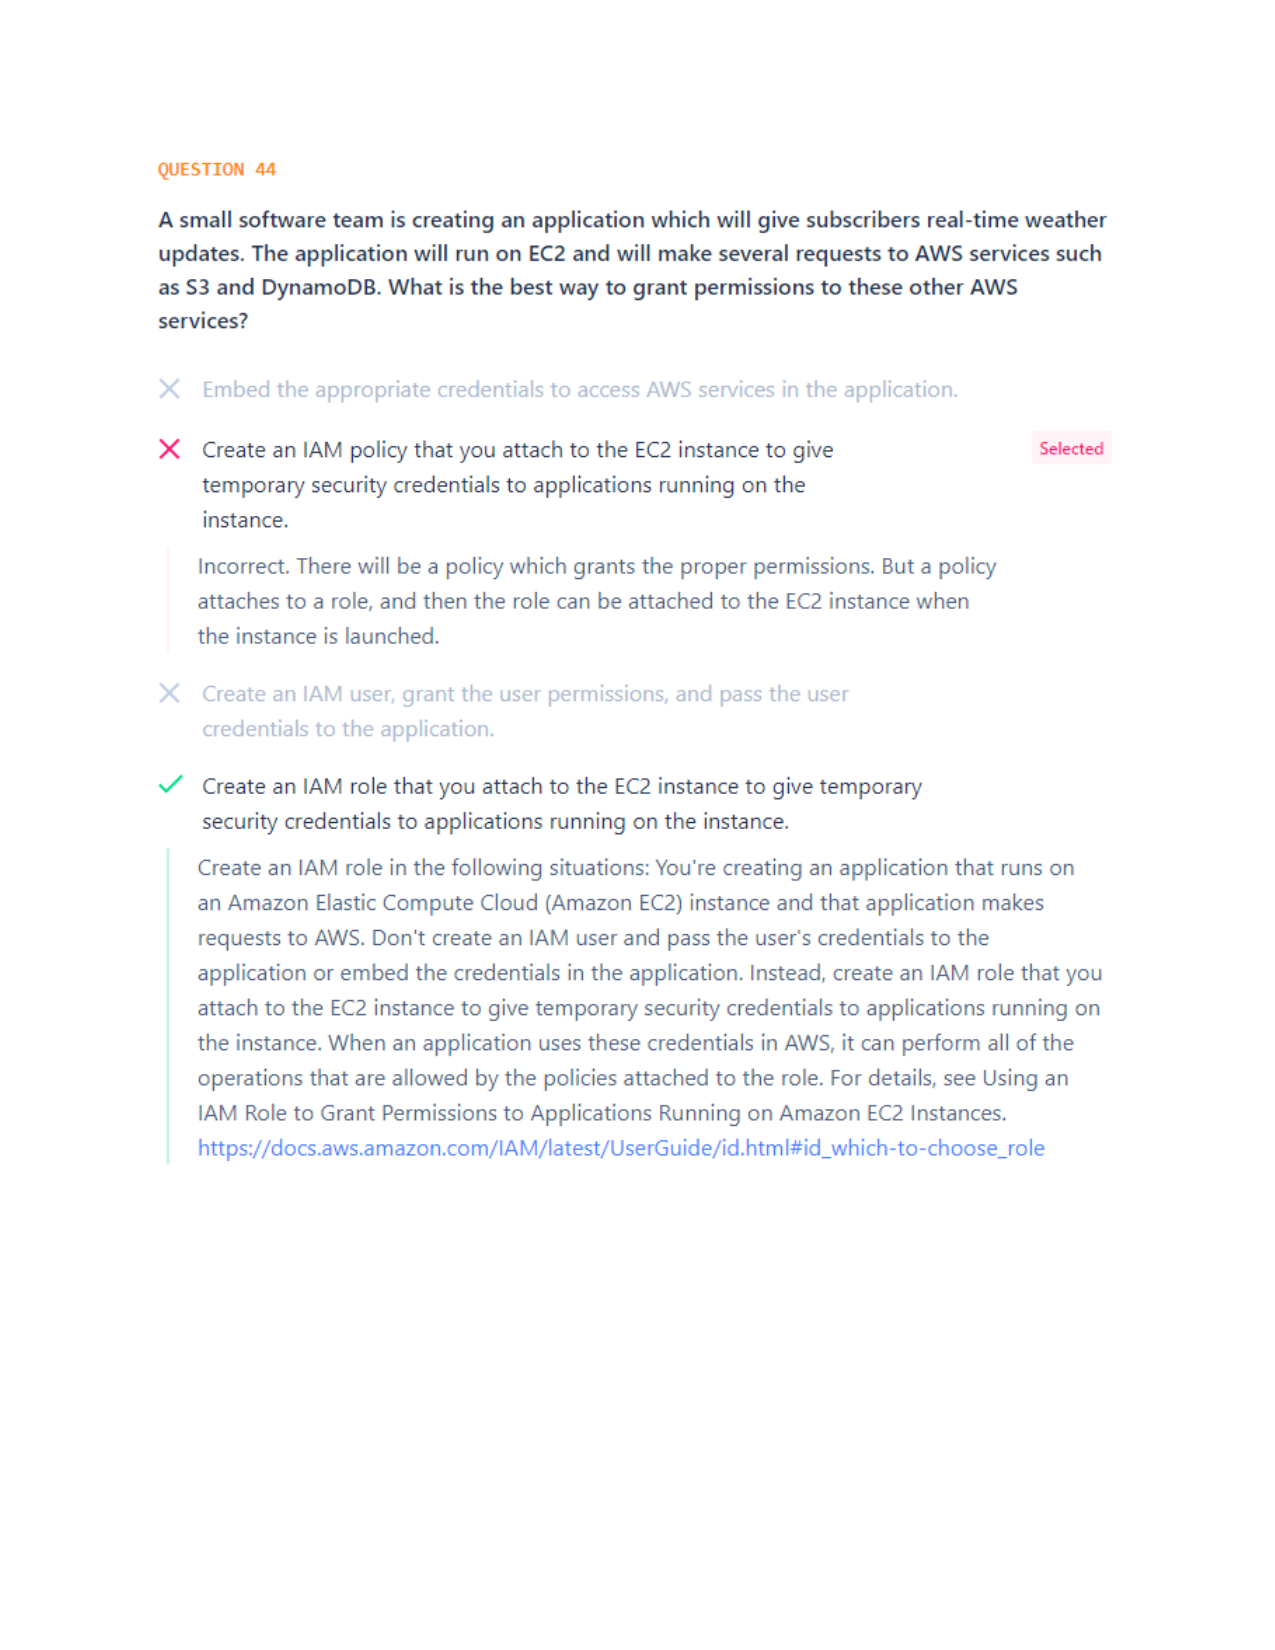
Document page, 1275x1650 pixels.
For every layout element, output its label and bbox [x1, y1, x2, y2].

picture [150, 150, 1125, 1202]
